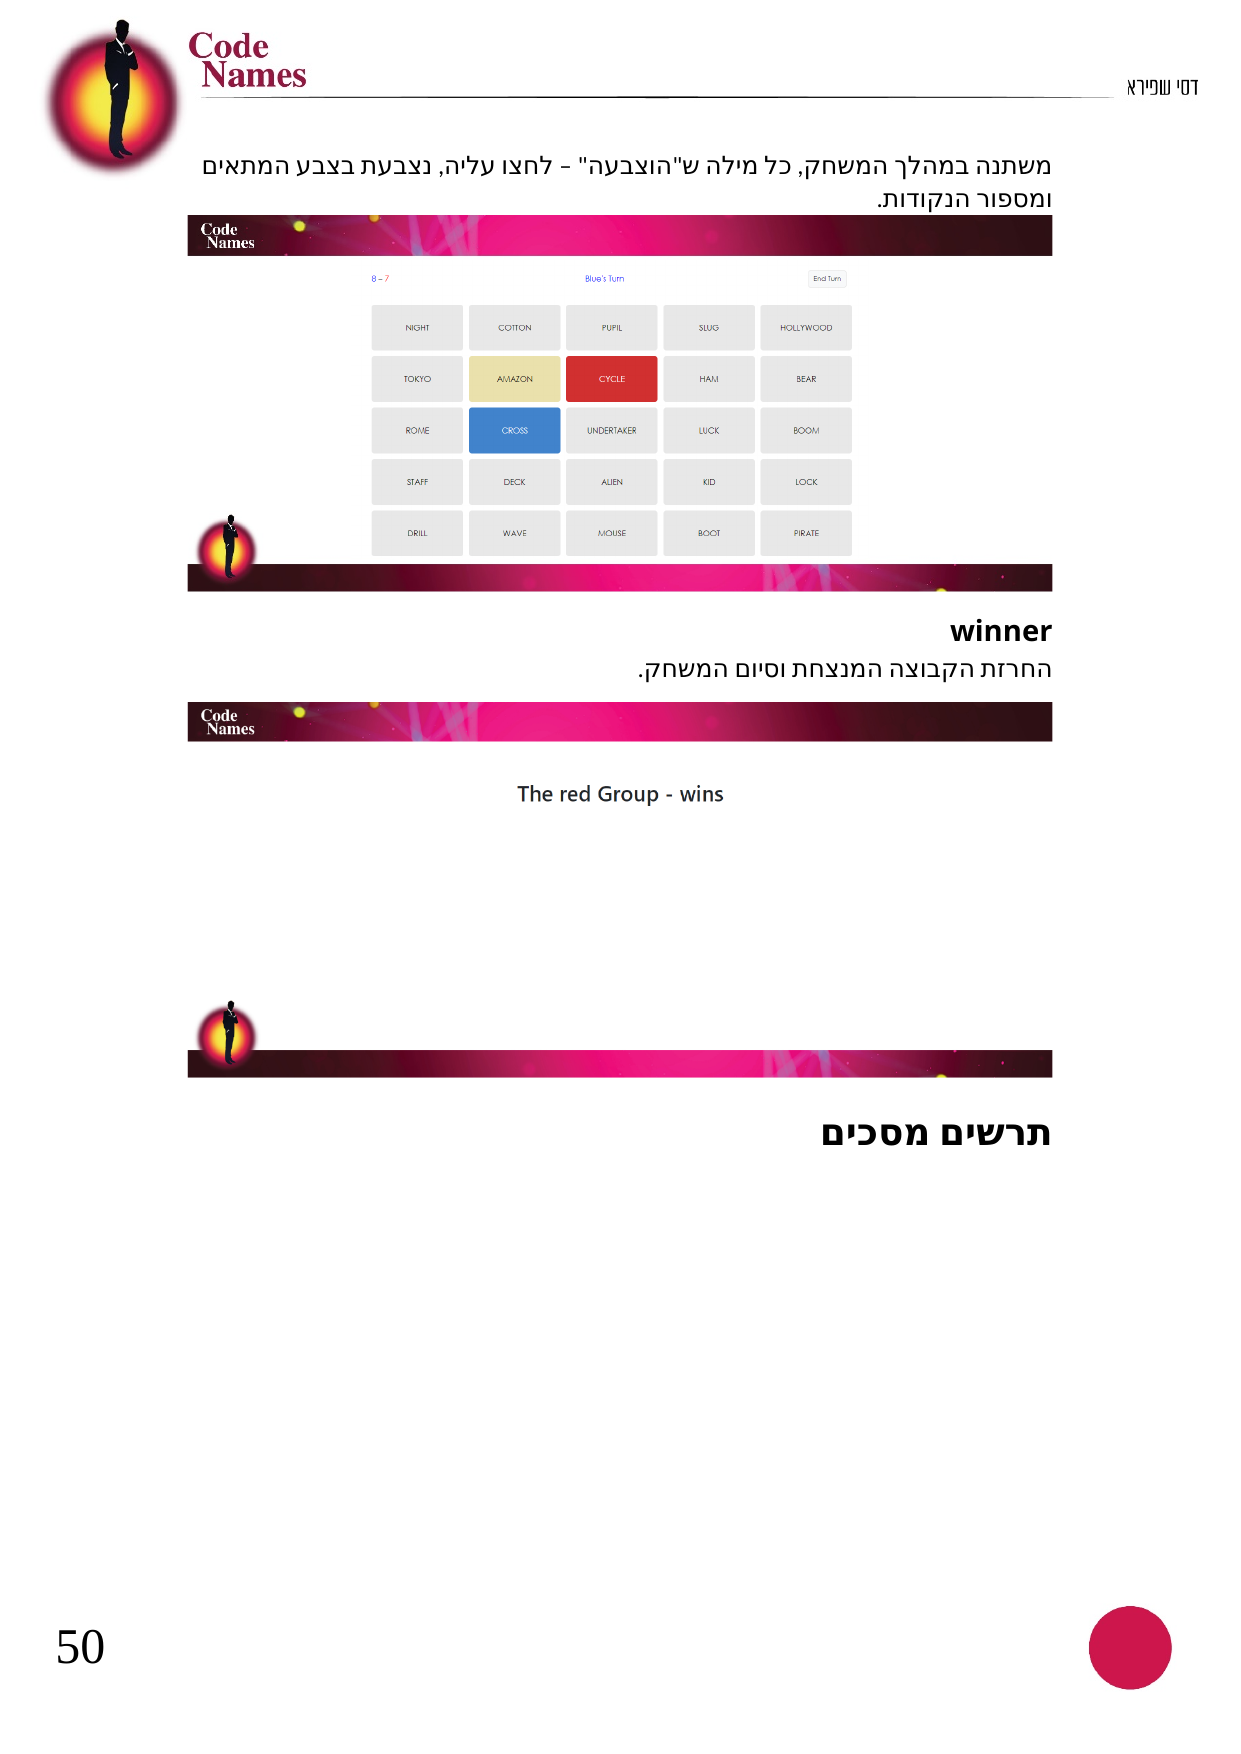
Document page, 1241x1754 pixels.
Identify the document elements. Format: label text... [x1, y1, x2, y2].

text החרזת הקבוצה המנצחת וסיום המשחק. [187, 653, 1053, 684]
text משתנה במהלך המשחק, כל מילה ש"הוצבעה" – לחצו עליה, נצבעת בצבע המתאים ומספור הנקודות. [187, 150, 1053, 215]
picture [1067, 1581, 1196, 1714]
picture [187, 215, 1053, 592]
subtitle תרשים מסכים [187, 1109, 1053, 1155]
picture [187, 702, 1053, 1078]
subtitle winner [187, 610, 1053, 650]
picture [0, 0, 1234, 189]
